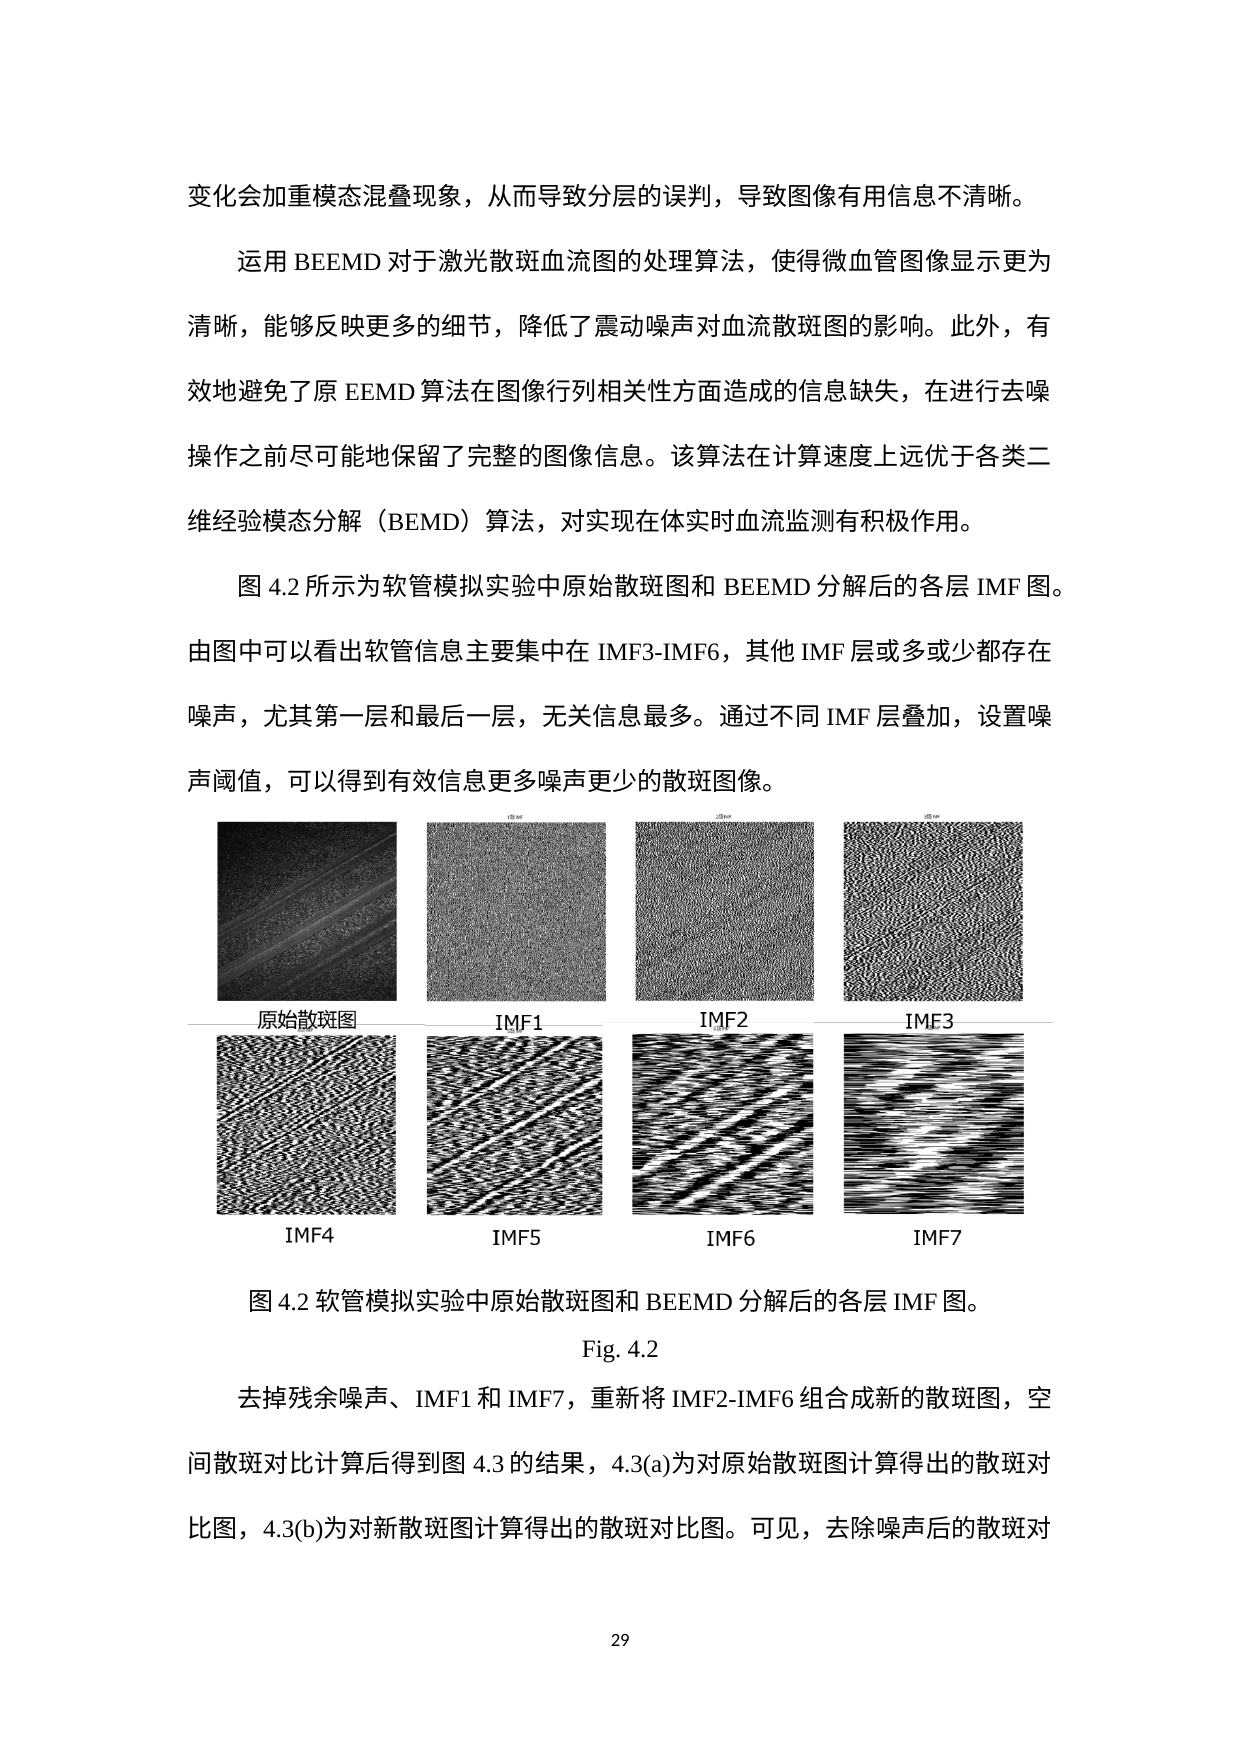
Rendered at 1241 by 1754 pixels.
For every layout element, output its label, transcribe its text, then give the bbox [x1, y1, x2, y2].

picture [187, 812, 1053, 1262]
text 图4.2 软管模拟实验中原始散斑图和BEEMD分解后的各层IMF图。 [187, 1267, 1053, 1332]
text 运用BEEMD对于激光散斑血流图的处理算法，使得微血管图像显示更为清晰，能够反映更多的细节，降低了震动噪声对血流散斑图的影响。此外，有效地避免了原EEMD算法在图像行列相关性方面造成的信息缺失，在进行去噪操作之前尽可能地保留了完整的图像信息。该算法在计算速度上远优于各类二维经验模态分解（BEMD）算法，对实现在体实时血流监测有积极作用。 [187, 227, 1053, 552]
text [187, 1364, 1053, 1559]
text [187, 162, 1053, 227]
text 图4.2所示为软管模拟实验中原始散斑图和BEEMD分解后的各层IMF图。由图中可以看出软管信息主要集中在IMF3-IMF6，其他IMF层或多或少都存在噪声，尤其第一层和最后一层，无关信息最多。通过不同IMF层叠加，设置噪声阈值，可以得到有效信息更多噪声更少的散斑图像。 [187, 552, 1053, 812]
text Fig. 4.2 [187, 1332, 1053, 1364]
